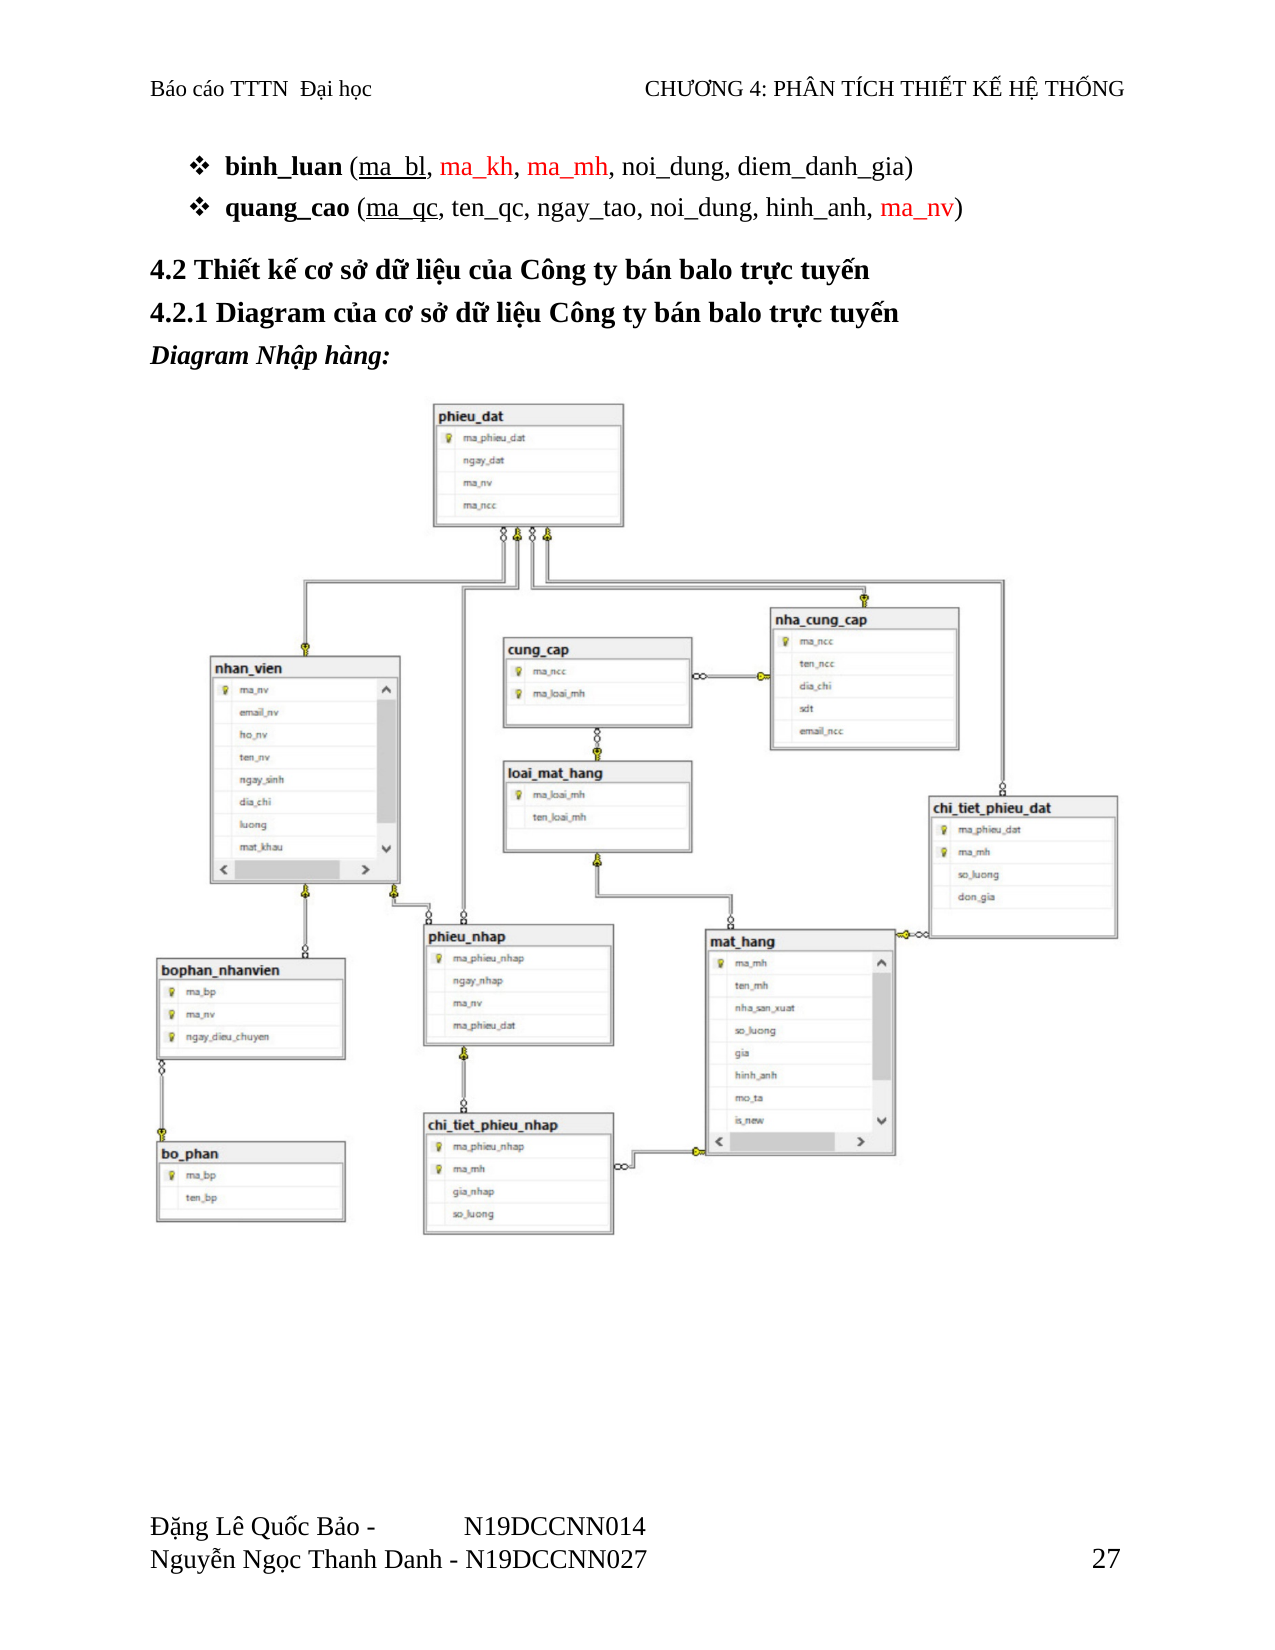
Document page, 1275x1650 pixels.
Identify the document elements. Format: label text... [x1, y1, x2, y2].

list quang_cao (ma_qc, ten_qc, ngay_tao, noi_dung, hinh_anh, ma_nv) [187, 191, 1125, 222]
picture [150, 396, 1125, 1244]
list binh_luan (ma_bl, ma_kh, ma_mh, noi_dung, diem_danh_gia) [187, 150, 1125, 181]
text Diagram Nhập hàng: [150, 339, 1125, 370]
subtitle 4.2 Thiết kế cơ sở dữ liệu của Công ty bán balo trực tuyến 4.2.1 Diagram của cơ sở dữ liệu Công ty bán balo trực tuyến [150, 252, 1125, 329]
